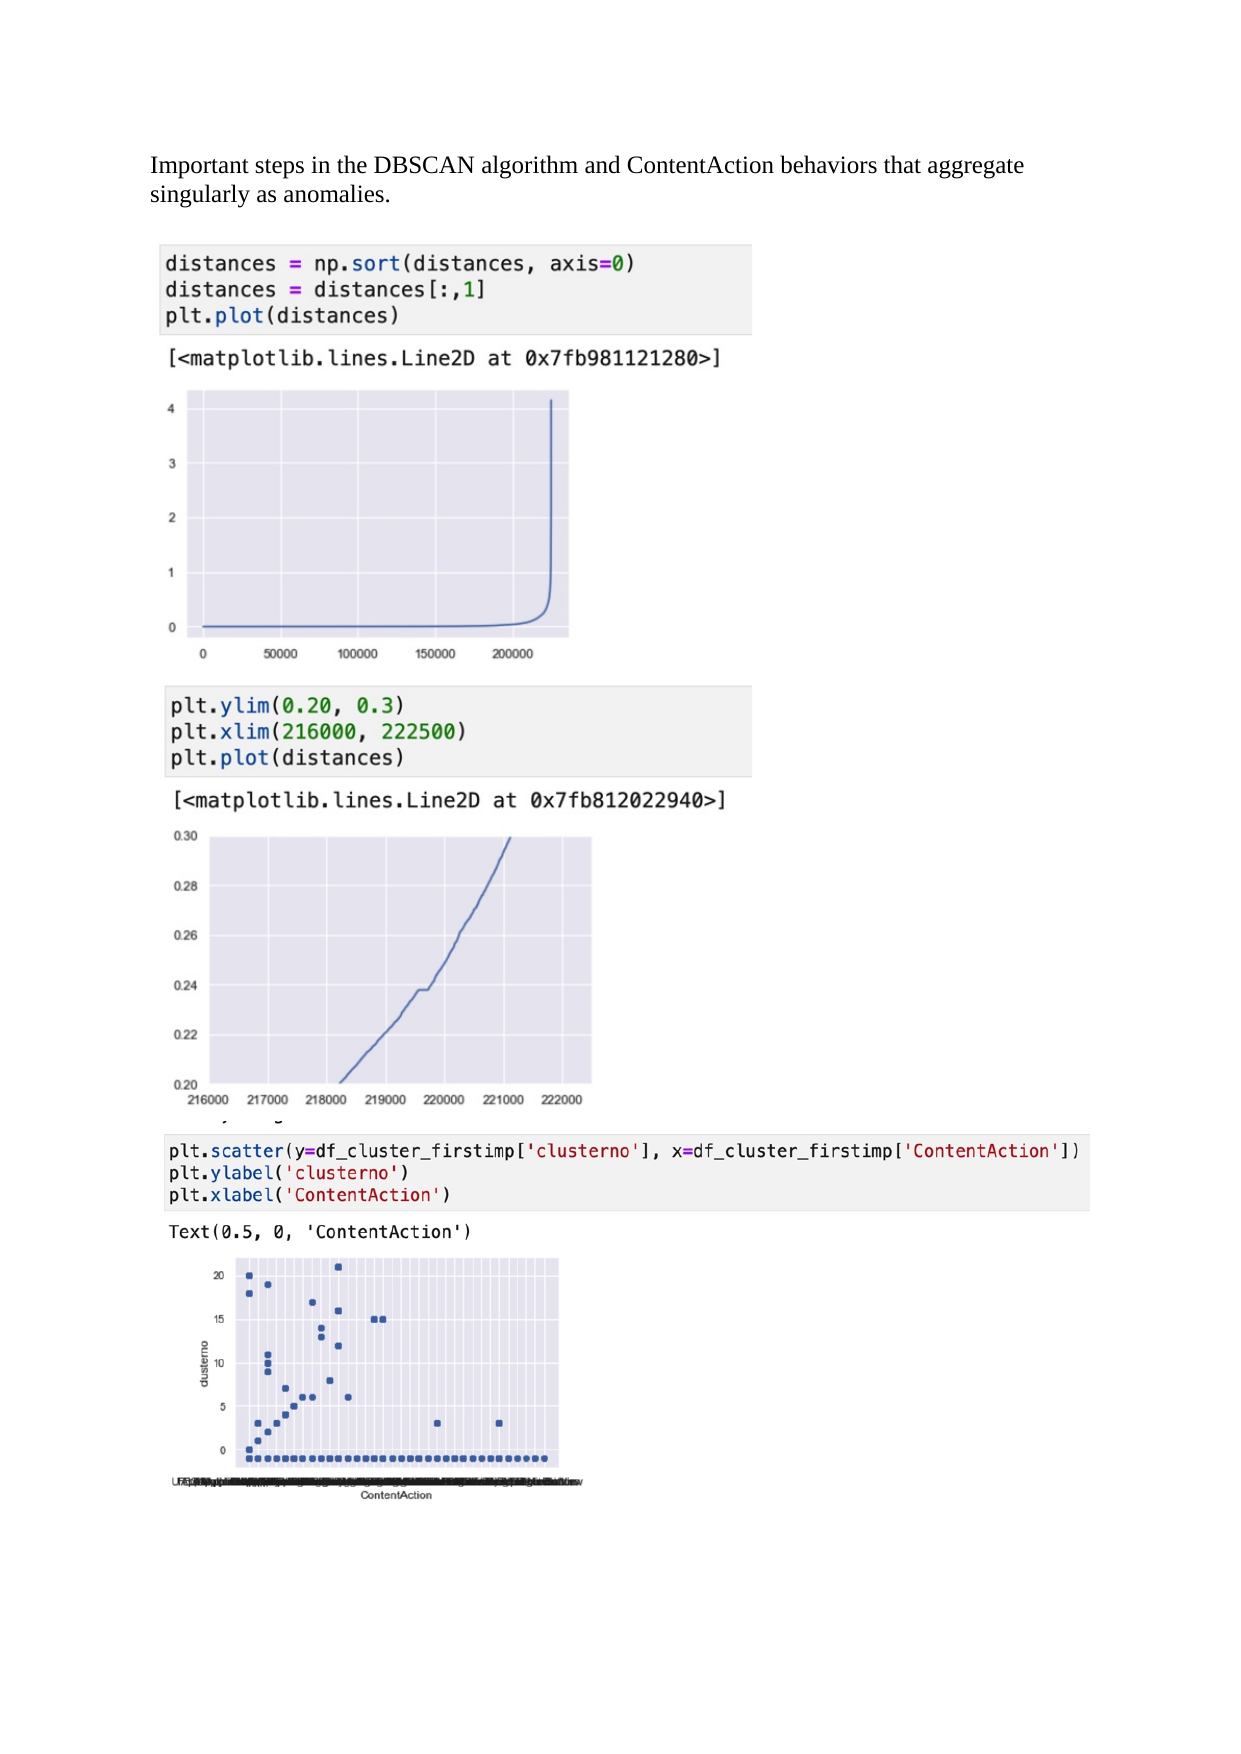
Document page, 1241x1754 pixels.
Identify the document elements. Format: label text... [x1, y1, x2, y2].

text Important steps in the DBSCAN algorithm and ContentAction behaviors that aggregate singularly as anomalies. [150, 150, 1090, 207]
picture [150, 236, 1091, 1509]
